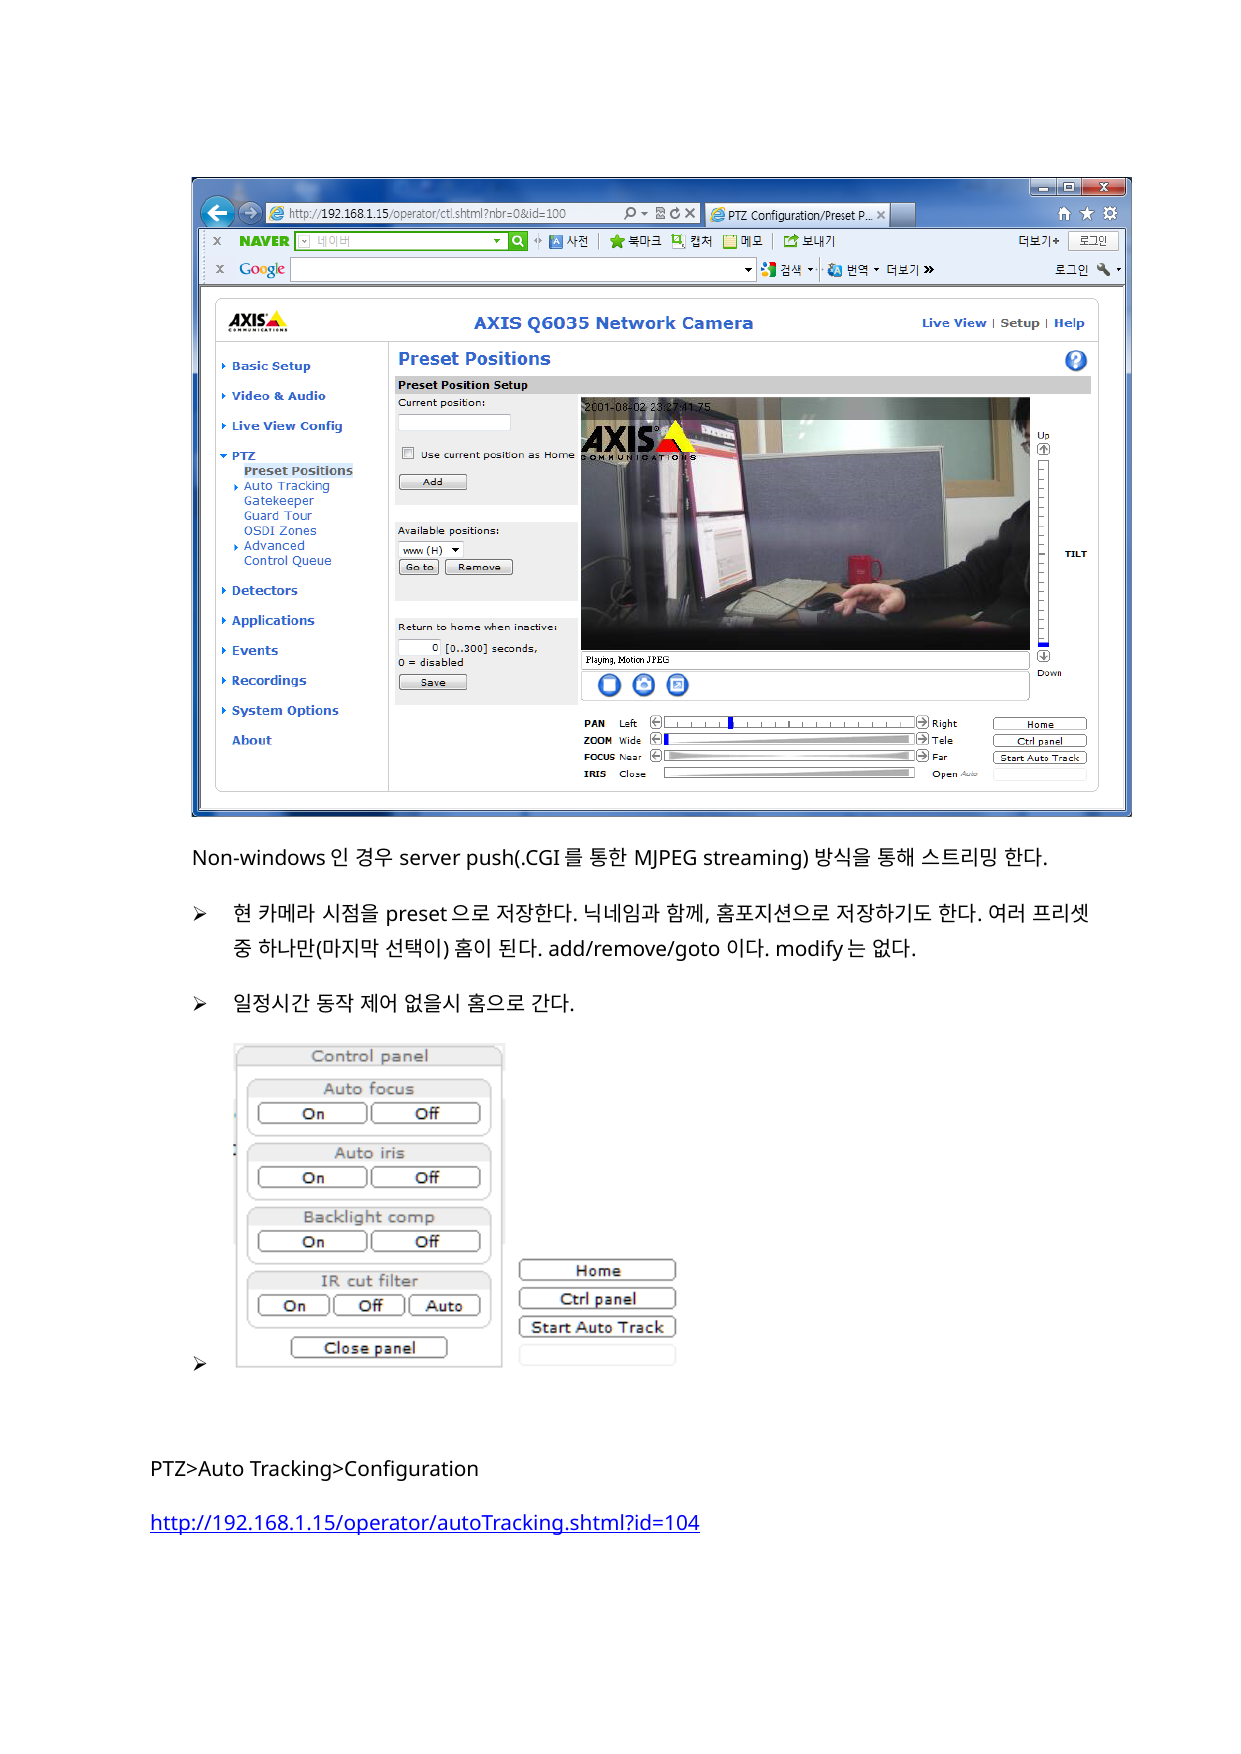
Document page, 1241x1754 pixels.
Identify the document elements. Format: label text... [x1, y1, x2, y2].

picture [191, 177, 1132, 817]
list 현 카메라 시점을 preset으로 저장한다. 닉네임과 함께, 홈포지션으로 저장하기도 한다. 여러 프리셋 중 하나만(마지막 선택이) 홈이 된다. add/remove/goto 이다. modify는 없다. [192, 897, 1090, 962]
list 일정시간 동작 제어 없을시 홈으로 간다. [192, 987, 1090, 1018]
text http://192.168.1.15/operator/autoTracking.shtml?id=104 [150, 1508, 1090, 1536]
list PTZ>Auto Tracking>Configuration [150, 1454, 1090, 1483]
picture [233, 1043, 689, 1371]
text Non-windows인 경우 server push(.CGI를 통한 MJPEG streaming) 방식을 통해 스트리밍 한다. [192, 841, 1090, 872]
